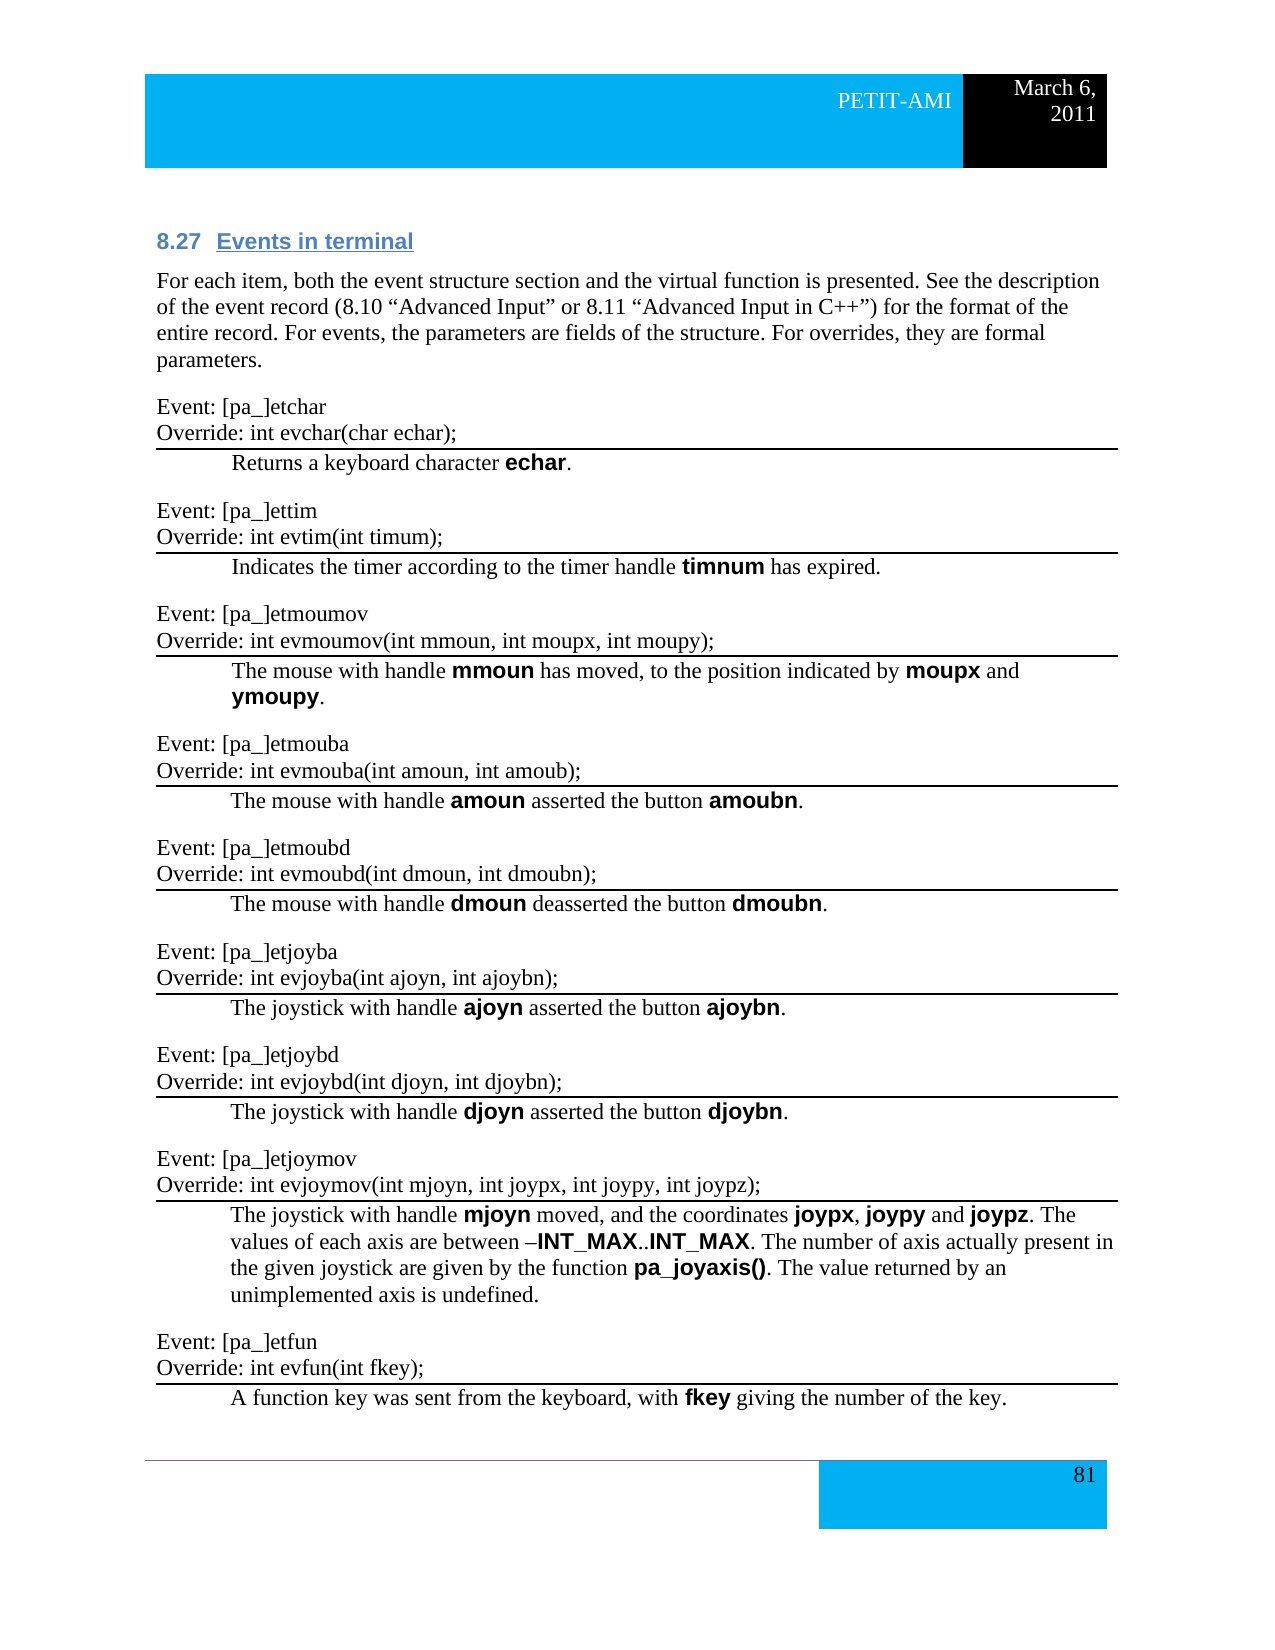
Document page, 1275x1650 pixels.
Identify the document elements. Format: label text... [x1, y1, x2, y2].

text Event: [pa_]ettim [156, 497, 1118, 523]
text A function key was sent from the keyboard, with fkey giving the number of the key. [230, 1385, 1118, 1411]
text Override: int evmouba(int amoun, int amoub); [156, 757, 1118, 785]
text Event: [pa_]etchar [156, 393, 1118, 419]
text Override: int evmoubd(int dmoun, int dmoubn); [156, 860, 1118, 889]
text For each item, both the event structure section and the virtual function is presented. See the description of the event record (8.10 “Advanced Input” or 8.11 “Advanced Input in C++”) for the format of the entire record. For events, the parameters are fields of the structure. For overrides, they are formal parameters. [156, 267, 1118, 372]
text Returns a keyboard character echar. [156, 450, 1118, 476]
text Override: int evjoyba(int ajoyn, int ajoybn); [156, 964, 1118, 993]
text The mouse with handle amoun asserted the button amoubn. [156, 787, 1118, 813]
text The mouse with handle mmoun has moved, to the position indicated by moupx and ymoupy. [231, 657, 1118, 709]
text The mouse with handle dmoun deasserted the button dmoubn. [156, 891, 1118, 917]
text Event: [pa_]etjoybd [156, 1041, 1118, 1068]
text Override: int evmoumov(int mmoun, int moupx, int moupy); [156, 627, 1118, 655]
text Event: [pa_]etjoyba [156, 938, 1118, 964]
text The joystick with handle ajoyn asserted the button ajoybn. [156, 995, 1118, 1021]
text Event: [pa_]etjoymov [156, 1145, 1118, 1171]
text Override: int evtim(int timum); [156, 523, 1118, 552]
text Event: [pa_]etfun [156, 1328, 1118, 1354]
text Event: [pa_]etmoubd [156, 834, 1118, 860]
text Override: int evjoymov(int mjoyn, int joypx, int joypy, int joypz); [156, 1171, 1118, 1200]
text Event: [pa_]etmouba [156, 730, 1118, 757]
text The joystick with handle mjoyn moved, and the coordinates joypx, joypy and joypz. The values of each axis are between –INT_MAX..INT_MAX. The number of axis actually present in the given joystick are given by the function pa_joyaxis(). The value returned by an unimplemented axis is undefined. [230, 1202, 1118, 1307]
text Indicates the timer according to the timer handle timnum has expired. [156, 554, 1118, 579]
text Override: int evfun(int fkey); [156, 1354, 1118, 1383]
text Event: [pa_]etmoumov [156, 600, 1118, 627]
text Override: int evchar(char echar); [156, 419, 1118, 448]
subtitle Events in terminal [156, 228, 1118, 254]
text The joystick with handle djoyn asserted the button djoybn. [156, 1098, 1118, 1124]
text Override: int evjoybd(int djoyn, int djoybn); [156, 1068, 1118, 1096]
